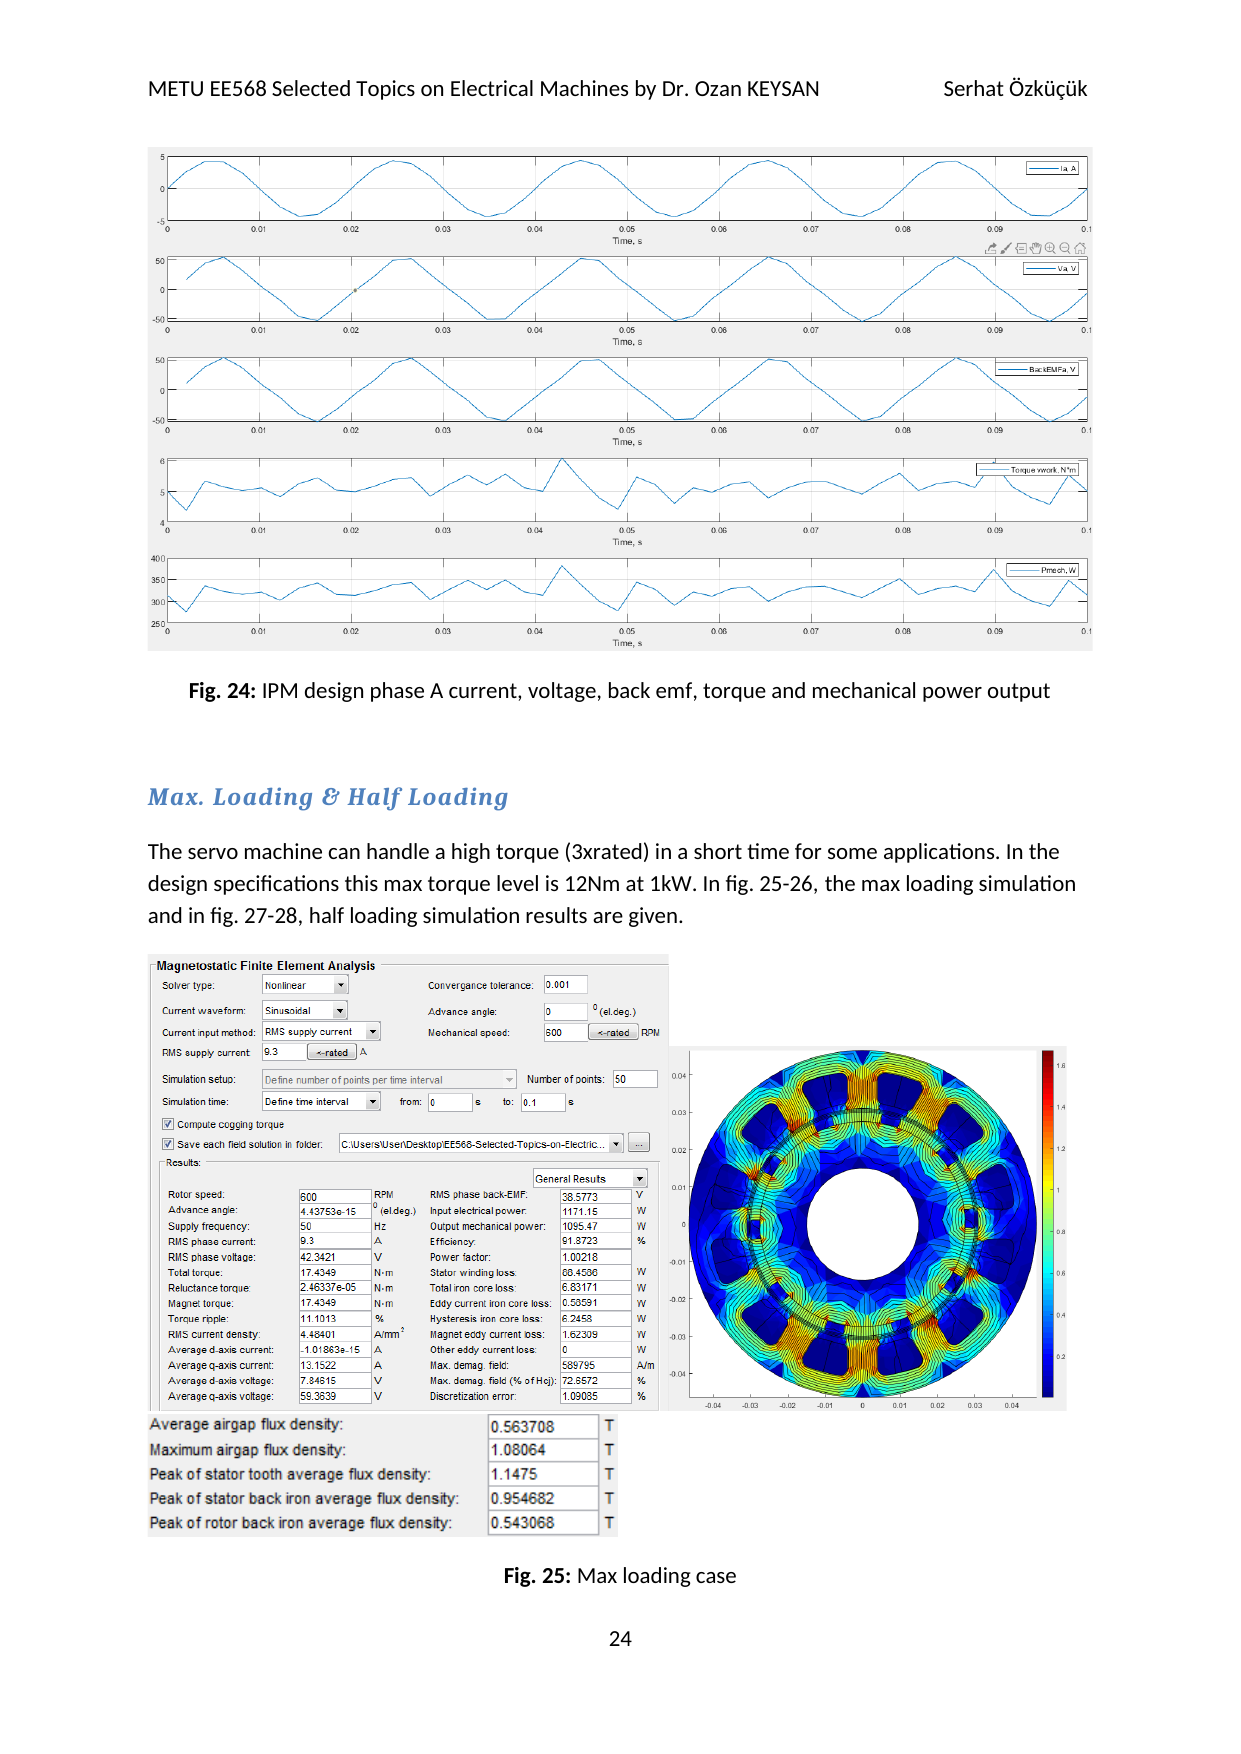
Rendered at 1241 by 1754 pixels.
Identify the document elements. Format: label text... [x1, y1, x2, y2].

text Fig. 24: IPM design phase A current, voltage, back emf, torque and mechanical power output [148, 676, 1093, 704]
text The servo machine can handle a high torque (3xrated) in a short time for some applications. In the design specifications this max torque level is 12Nm at 1kW. In fig. 25-26, the max loading simulation and in fig. 27-28, half loading simulation results are given. [148, 837, 1093, 929]
picture [147, 954, 1067, 1411]
text Fig. 25: Max loading case [148, 1561, 1093, 1589]
subtitle Max. Loading & Half Loading [148, 783, 1093, 812]
picture [147, 1414, 618, 1537]
picture [147, 147, 1093, 651]
